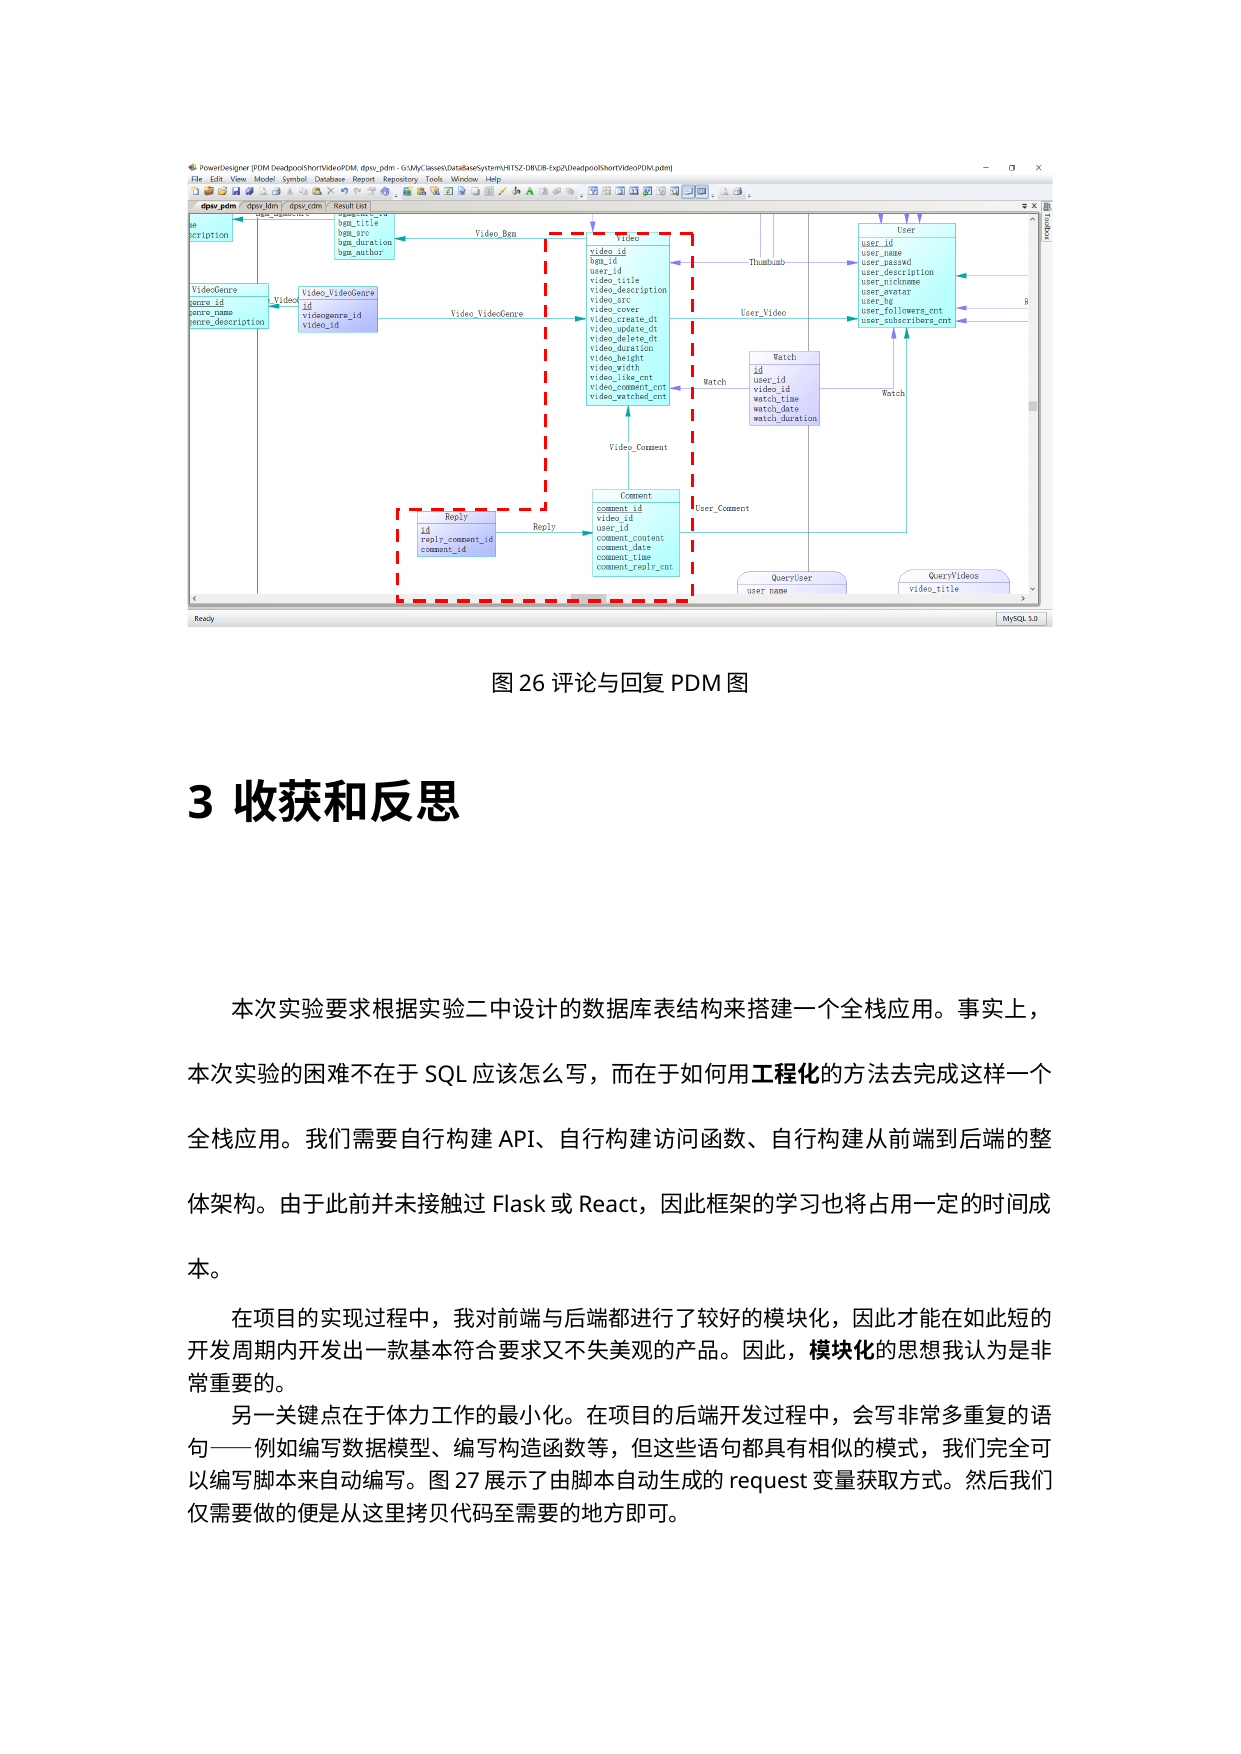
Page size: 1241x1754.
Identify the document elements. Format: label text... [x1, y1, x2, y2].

text 在项目的实现过程中，我对前端与后端都进行了较好的模块化，因此才能在如此短的开发周期内开发出一款基本符合要求又不失美观的产品。因此，模块化的思想我认为是非常重要的。 [187, 1301, 1053, 1398]
text 本次实验要求根据实验二中设计的数据库表结构来搭建一个全栈应用。事实上，本次实验的困难不在于SQL应该怎么写，而在于如何用工程化的方法去完成这样一个全栈应用。我们需要自行构建API、自行构建访问函数、自行构建从前端到后端的整体架构。由于此前并未接触过Flask或React，因此框架的学习也将占用一定的时间成本。 [187, 976, 1053, 1301]
subtitle 收获和反思 [187, 750, 1053, 847]
text 图26 评论与回复PDM图 [187, 649, 1053, 714]
text 另一关键点在于体力工作的最小化。在项目的后端开发过程中，会写非常多重复的语句——例如编写数据模型、编写构造函数等，但这些语句都具有相似的模式，我们完全可以编写脚本来自动编写。图27展示了由脚本自动生成的request变量获取方式。然后我们仅需要做的便是从这里拷贝代码至需要的地方即可。 [187, 1398, 1053, 1528]
picture [187, 162, 1053, 627]
